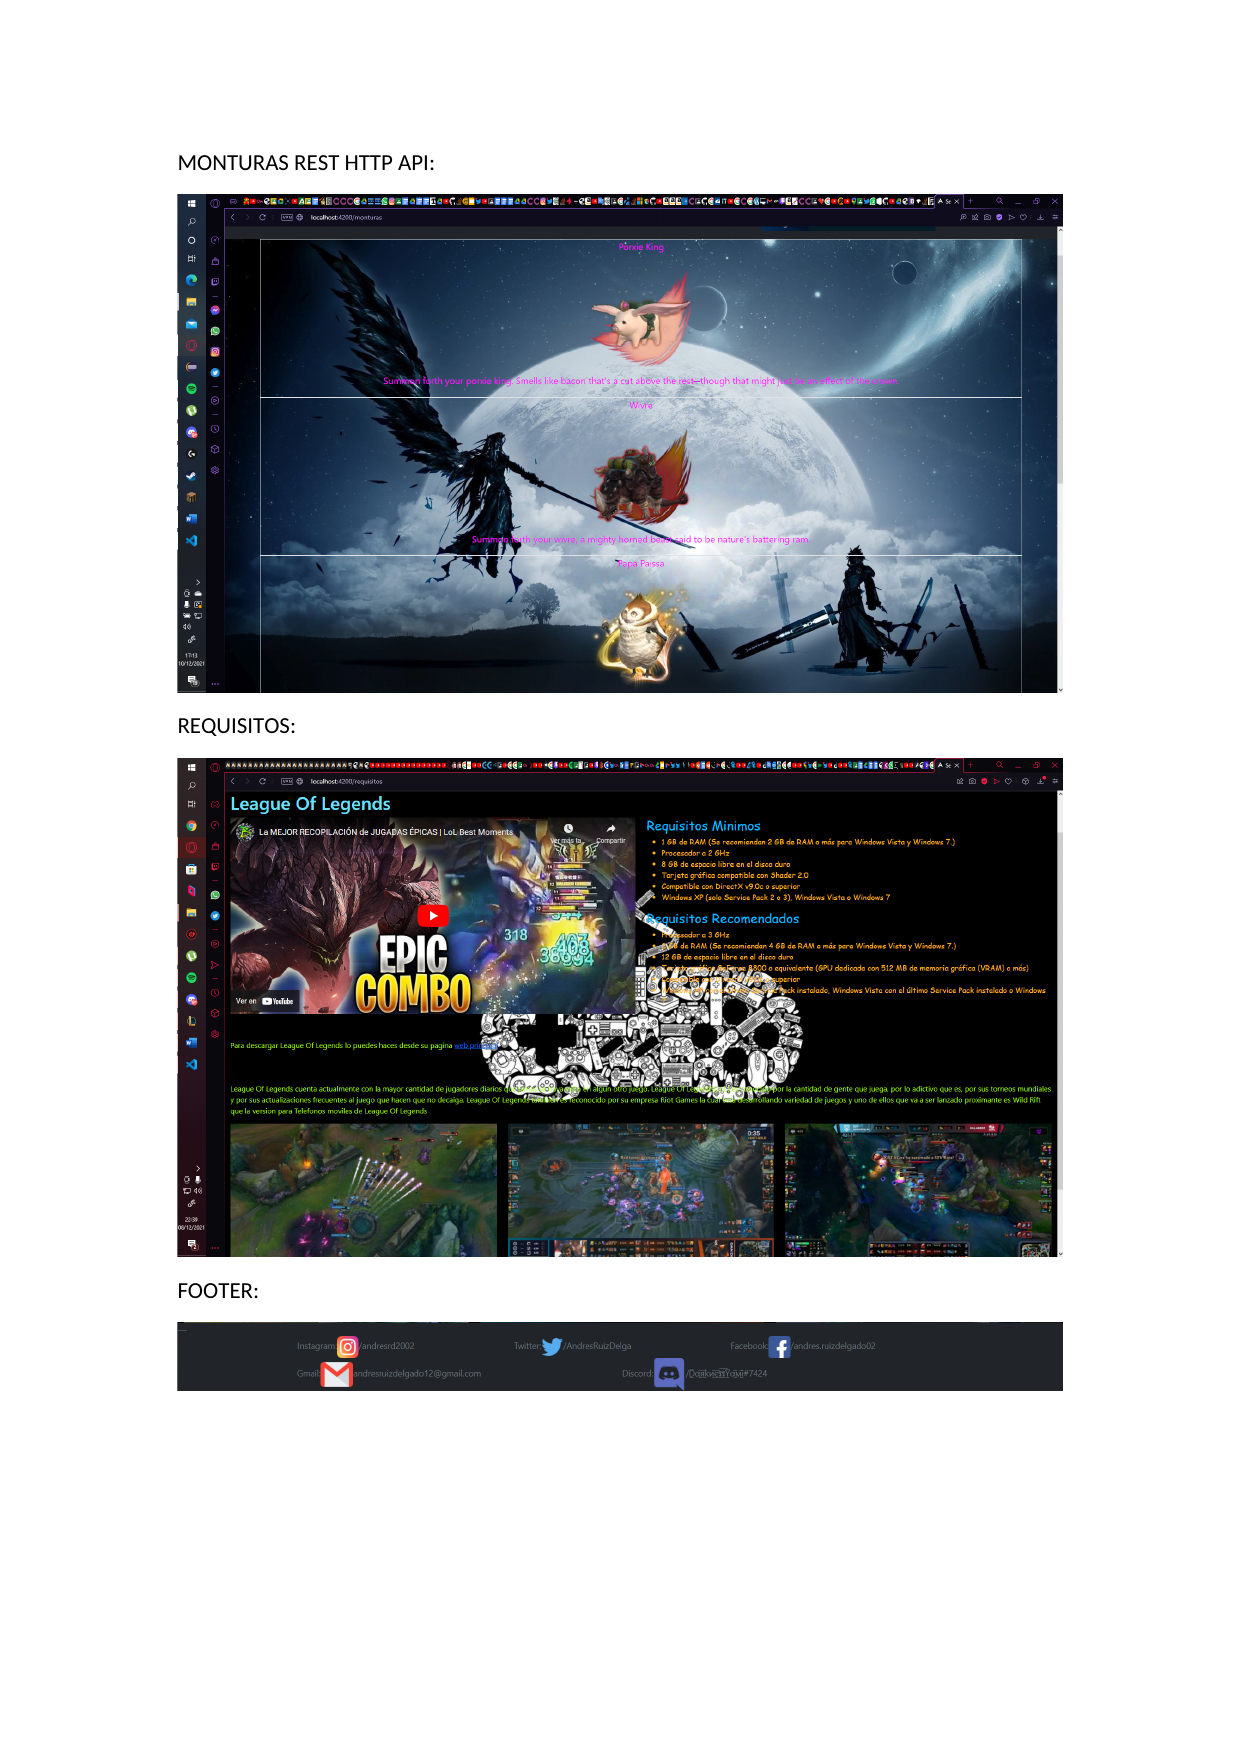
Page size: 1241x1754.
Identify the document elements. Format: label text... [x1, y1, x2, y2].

text FOOTER: [177, 1276, 1063, 1304]
text REQUISITOS: [177, 712, 1063, 740]
picture [177, 1322, 1063, 1391]
picture [177, 758, 1063, 1257]
text MONTURAS REST HTTP API: [177, 148, 1063, 176]
picture [177, 194, 1063, 693]
